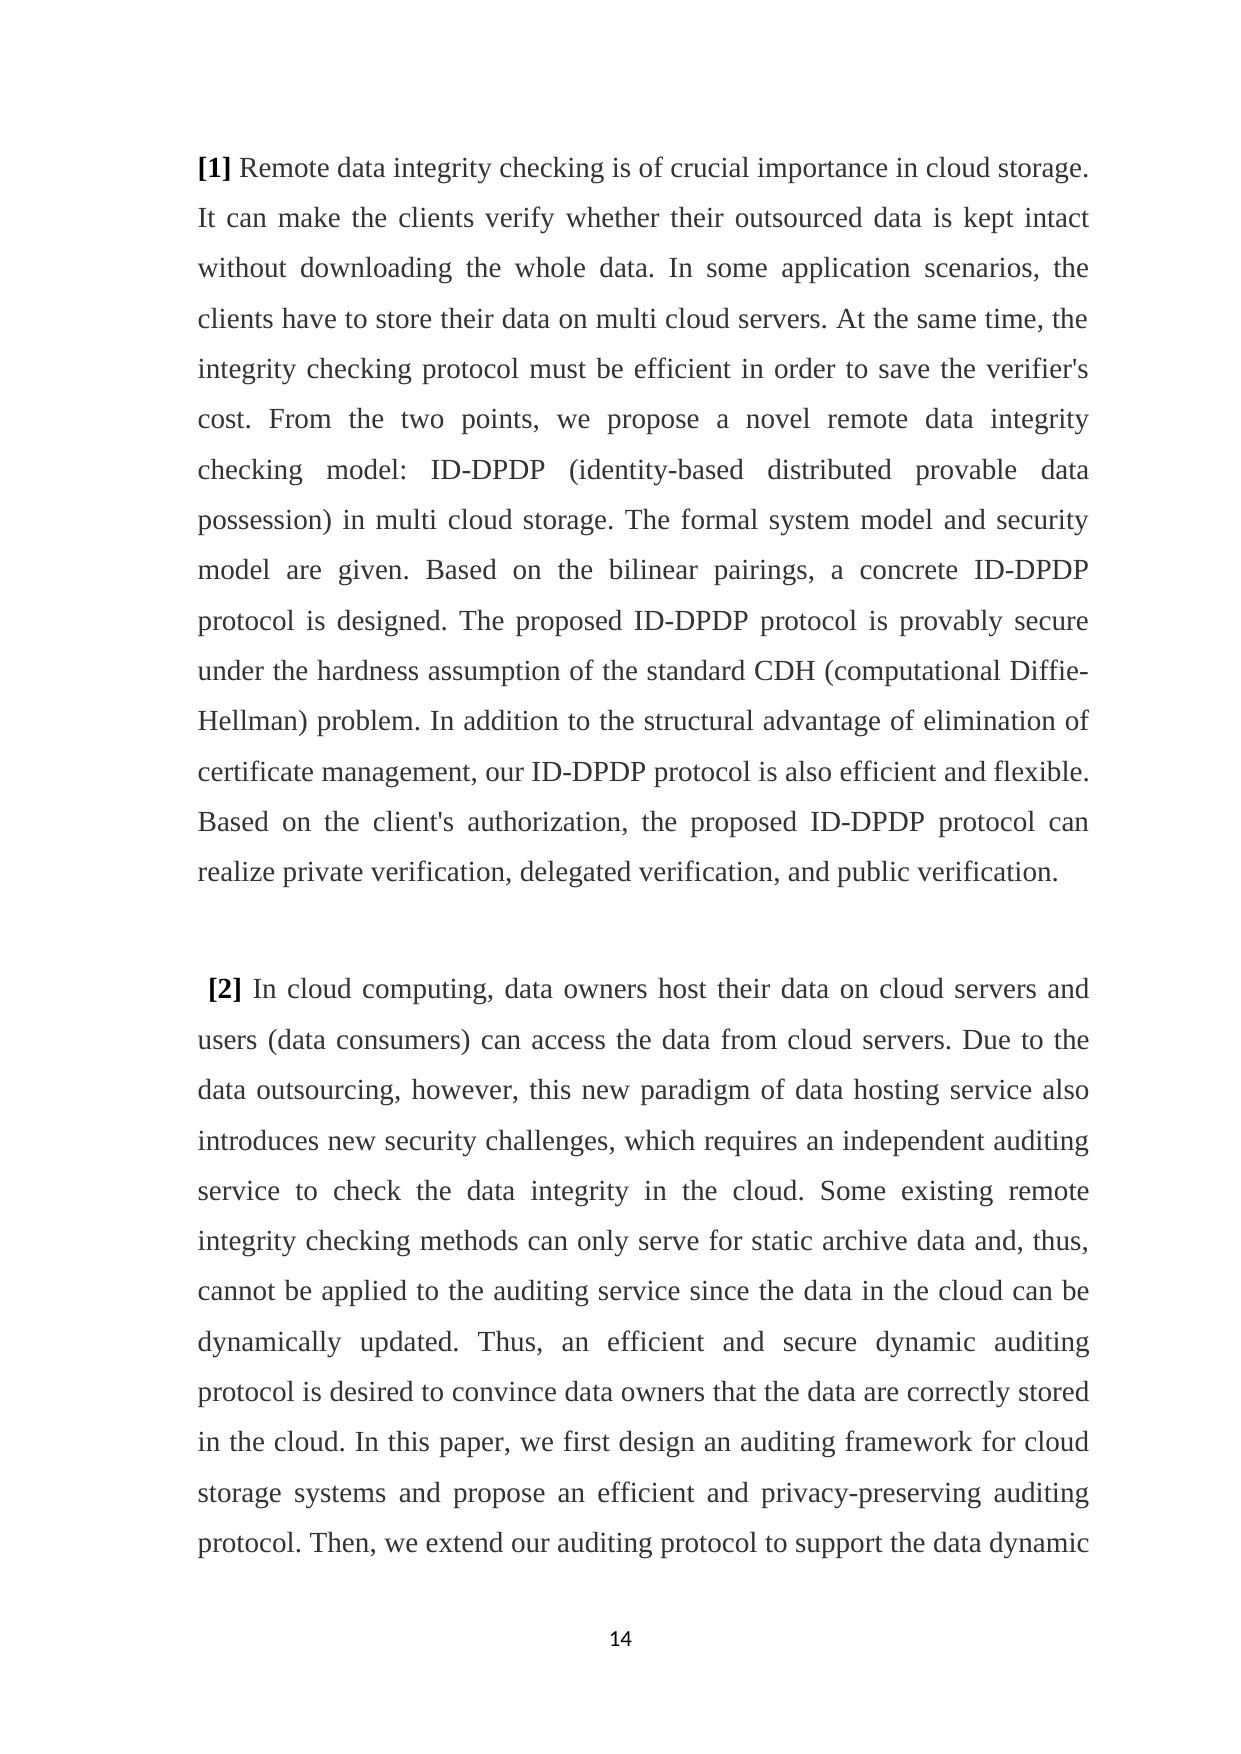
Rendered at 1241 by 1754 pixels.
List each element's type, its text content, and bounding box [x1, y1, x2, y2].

list [1] Remote data integrity checking is of crucial importance in cloud storage. It can make the clients verify whether their outsourced data is kept intact without downloading the whole data. In some application scenarios, the clients have to store their data on multi cloud servers. At the same time, the integrity checking protocol must be efficient in order to save the verifier's cost. From the two points, we propose a novel remote data integrity checking model: ID-DPDP (identity-based distributed provable data possession) in multi cloud storage. The formal system model and security model are given. Based on the bilinear pairings, a concrete ID-DPDP protocol is designed. The proposed ID-DPDP protocol is provably secure under the hardness assumption of the standard CDH (computational Diffie-Hellman) problem. In addition to the structural advantage of elimination of certificate management, our ID-DPDP protocol is also efficient and flexible. Based on the client's authorization, the proposed ID-DPDP protocol can realize private verification, delegated verification, and public verification. [197, 150, 1090, 888]
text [197, 972, 1090, 1559]
